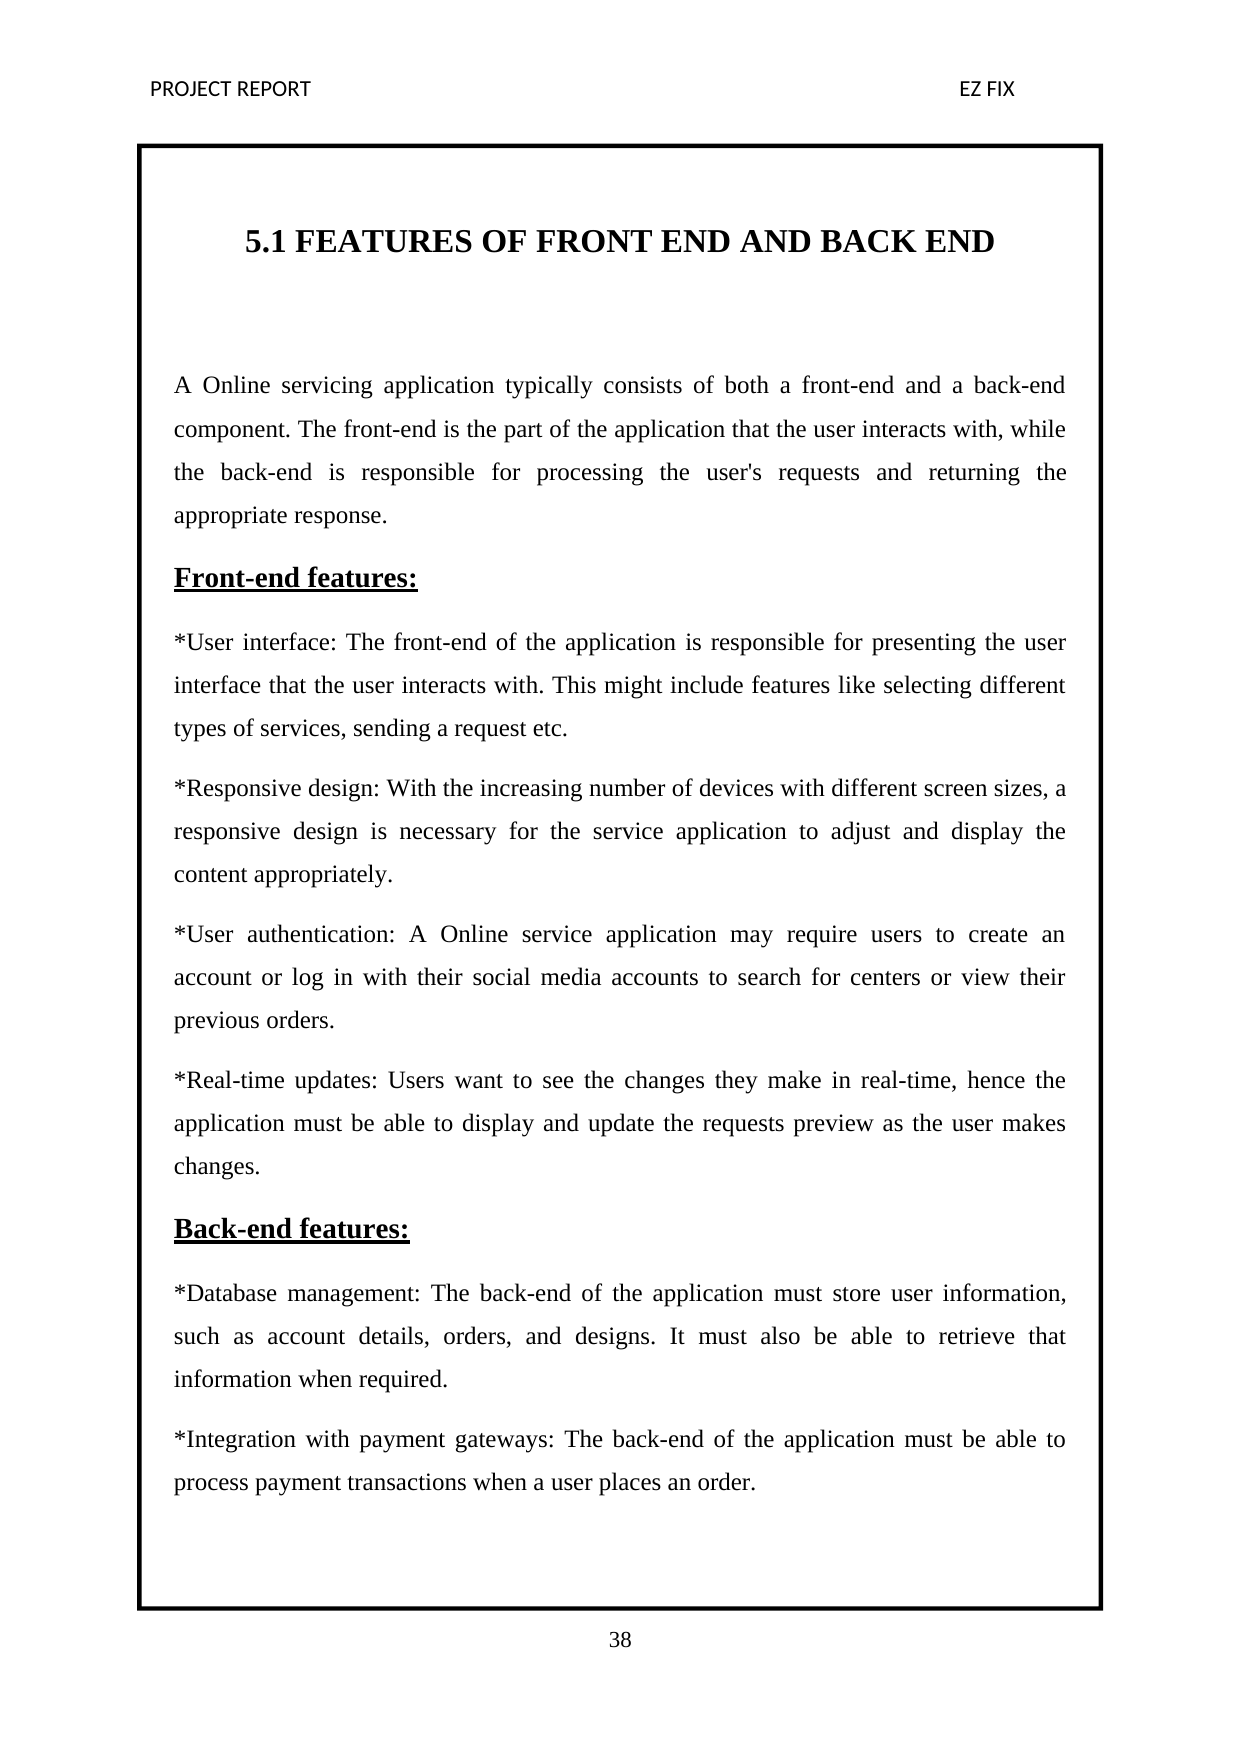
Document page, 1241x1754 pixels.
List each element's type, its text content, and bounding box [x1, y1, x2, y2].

text A Online servicing application typically consists of both a front-end and a back-end component. The front-end is the part of the application that the user interacts with, while the back-end is responsible for processing the user's requests and returning the appropriate response. [174, 371, 1067, 529]
text *Responsive design: With the increasing number of devices with different screen sizes, a responsive design is necessary for the service application to adjust and display the content appropriately. [174, 773, 1067, 888]
text *User authentication: A Online service application may require users to create an account or log in with their social media accounts to search for centers or view their previous orders. [174, 919, 1066, 1034]
text *Integration with payment gateways: The back-end of the application must be able to process payment transactions when a user places an order. [174, 1424, 1067, 1496]
text *Database management: The back-end of the application must store user information, such as account details, orders, and designs. It must also be able to retrieve that information when required. [174, 1278, 1067, 1393]
subtitle Front-end features: [174, 560, 1082, 593]
text *Real-time updates: Users want to see the changes they make in real-time, hence the application must be able to display and update the requests preview as the user makes changes. [174, 1065, 1067, 1180]
text *User interface: The front-end of the application is responsible for presenting the user interface that the user interacts with. This might include features like selecting different types of services, sending a request etc. [174, 627, 1067, 742]
subtitle Back-end features: [174, 1211, 1082, 1245]
subtitle FEATURES OF FRONT END AND BACK END [245, 221, 1082, 259]
